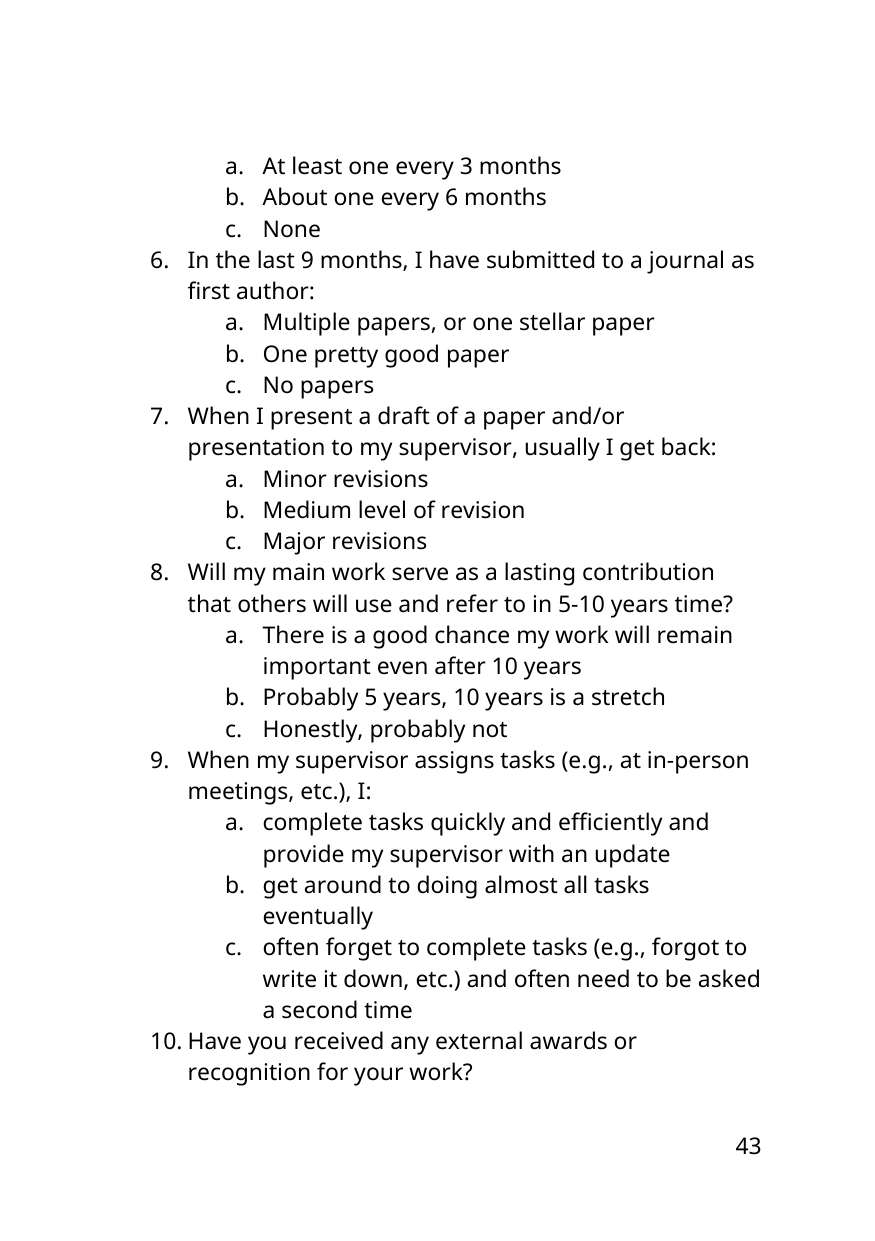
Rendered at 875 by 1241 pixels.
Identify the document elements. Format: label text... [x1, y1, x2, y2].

list One pretty good paper [225, 337, 762, 369]
list get around to doing almost all tasks eventually [225, 869, 762, 931]
list There is a good chance my work will remain important even after 10 years [225, 619, 762, 681]
list Have you received any external awards or recognition for your work? [150, 1025, 762, 1087]
list Probably 5 years, 10 years is a stretch [225, 681, 762, 712]
list When I present a draft of a paper and/or presentation to my supervisor, usually I get back: [150, 400, 762, 462]
list In the last 9 months, I have submitted to a journal as first author: [150, 244, 762, 306]
list About one every 6 months [225, 181, 762, 212]
list Multiple papers, or one stellar paper [225, 306, 762, 337]
list At least one every 3 months [225, 150, 762, 181]
list No papers [225, 369, 762, 400]
list Medium level of revision [225, 494, 762, 525]
list Honestly, probably not [225, 712, 762, 744]
list When my supervisor assigns tasks (e.g., at in-person meetings, etc.), I: [150, 744, 762, 806]
list None [225, 212, 762, 244]
list Minor revisions [225, 462, 762, 494]
list often forget to complete tasks (e.g., forgot to write it down, etc.) and often need to be asked a second time [225, 931, 762, 1025]
list Major revisions [225, 525, 762, 556]
list complete tasks quickly and efficiently and provide my supervisor with an update [225, 806, 762, 869]
list Will my main work serve as a lasting contribution that others will use and refer to in 5-10 years time? [150, 556, 762, 619]
